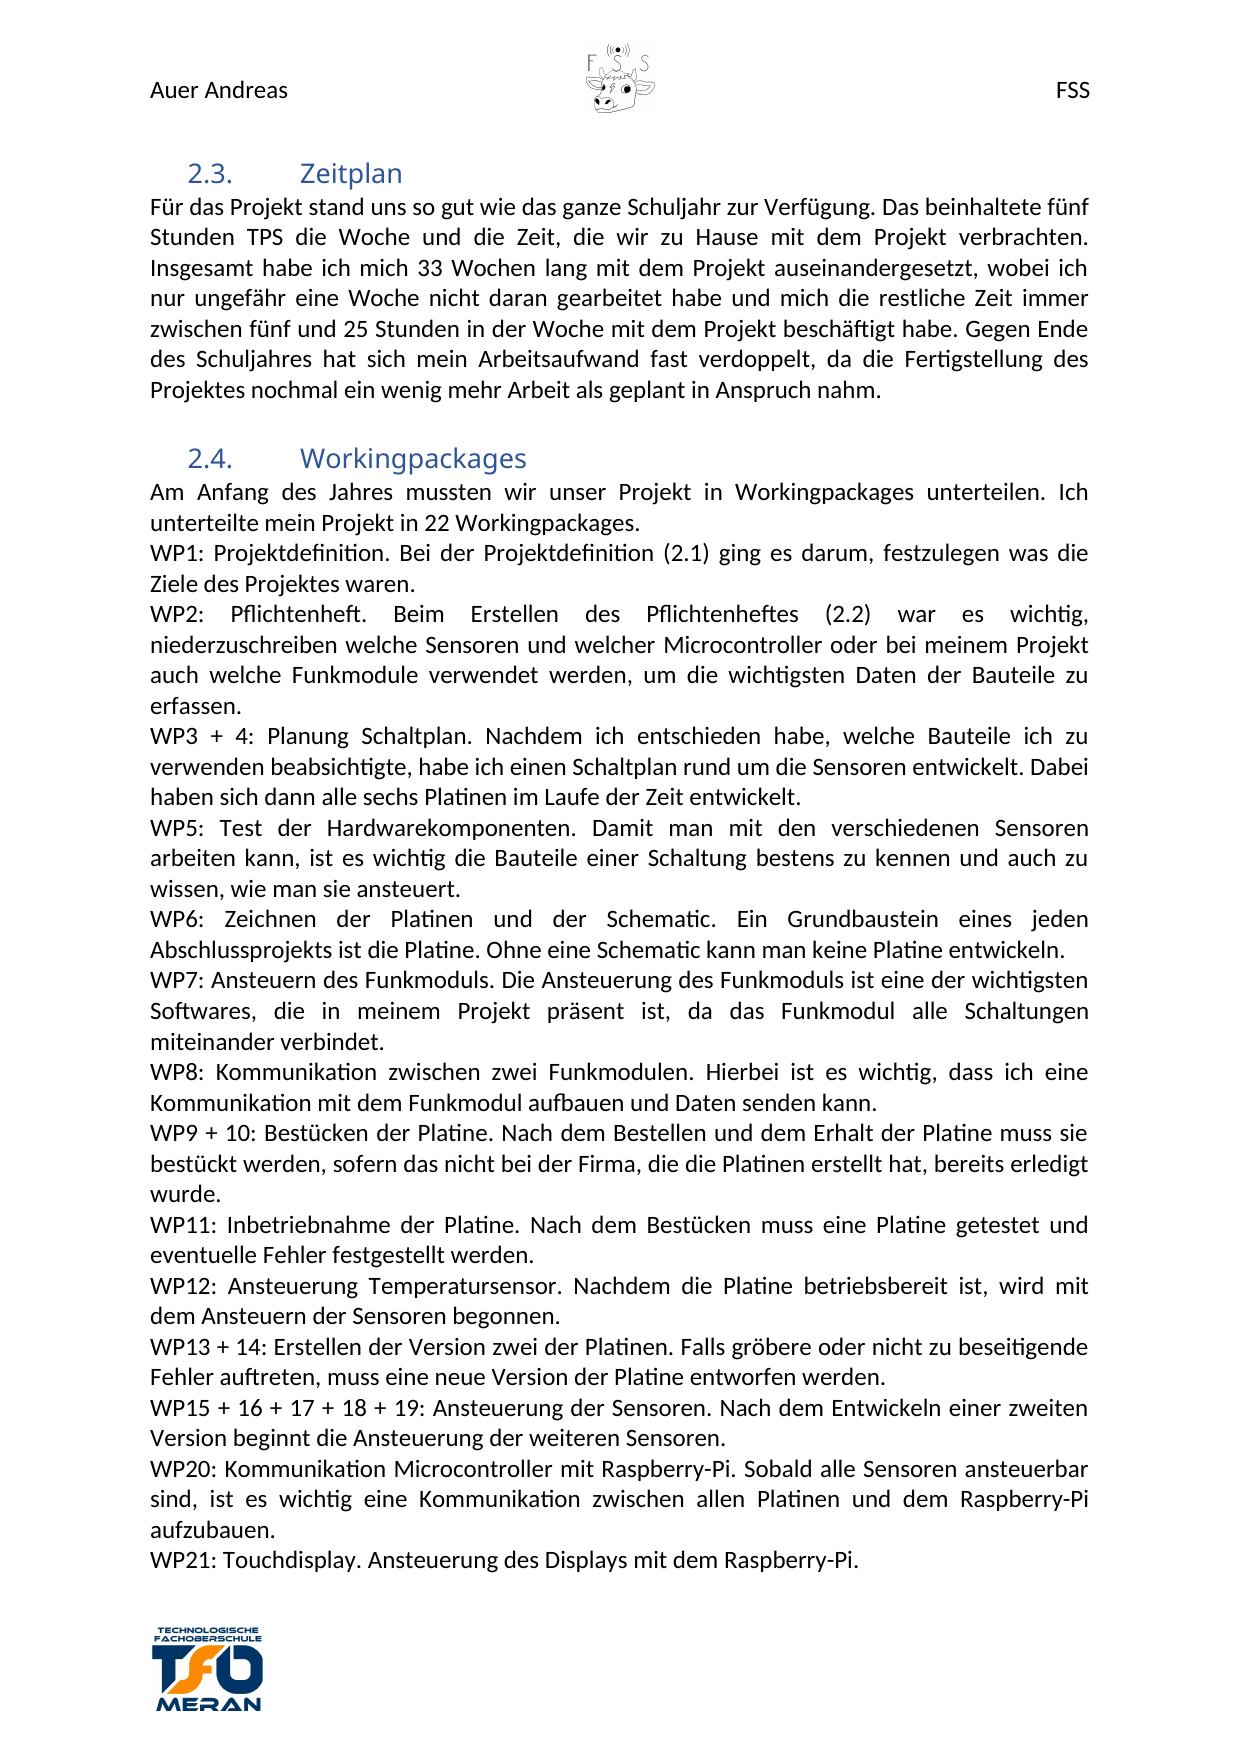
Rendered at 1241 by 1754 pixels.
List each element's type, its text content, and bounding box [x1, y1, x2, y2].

text WP11: Inbetriebnahme der Platine. Nach dem Bestücken muss eine Platine getestet und eventuelle Fehler festgestellt werden. [150, 1209, 1090, 1270]
text WP8: Kommunikation zwischen zwei Funkmodulen. Hierbei ist es wichtig, dass ich eine Kommunikation mit dem Funkmodul aufbauen und Daten senden kann. [150, 1056, 1090, 1117]
text WP20: Kommunikation Microcontroller mit Raspberry-Pi. Sobald alle Sensoren ansteuerbar sind, ist es wichtig eine Kommunikation zwischen allen Platinen und dem Raspberry-Pi aufzubauen. [150, 1453, 1090, 1544]
text WP21: Touchdisplay. Ansteuerung des Displays mit dem Raspberry-Pi. [150, 1544, 1090, 1575]
text Für das Projekt stand uns so gut wie das ganze Schuljahr zur Verfügung. Das beinhaltete fünf Stunden TPS die Woche und die Zeit, die wir zu Hause mit dem Projekt verbrachten. Insgesamt habe ich mich 33 Wochen lang mit dem Projekt auseinandergesetzt, wobei ich nur ungefähr eine Woche nicht daran gearbeitet habe und mich die restliche Zeit immer zwischen fünf und 25 Stunden in der Woche mit dem Projekt beschäftigt habe. Gegen Ende des Schuljahres hat sich mein Arbeitsaufwand fast verdoppelt, da die Fertigstellung des Projektes nochmal ein wenig mehr Arbeit als geplant in Anspruch nahm. [150, 191, 1090, 405]
text WP12: Ansteuerung Temperatursensor. Nachdem die Platine betriebsbereit ist, wird mit dem Ansteuern der Sensoren begonnen. [150, 1270, 1090, 1331]
text WP5: Test der Hardwarekomponenten. Damit man mit den verschiedenen Sensoren arbeiten kann, ist es wichtig die Bauteile einer Schaltung bestens zu kennen und auch zu wissen, wie man sie ansteuert. [150, 812, 1090, 903]
text WP3 + 4: Planung Schaltplan. Nachdem ich entschieden habe, welche Bauteile ich zu verwenden beabsichtigte, habe ich einen Schaltplan rund um die Sensoren entwickelt. Dabei haben sich dann alle sechs Platinen im Laufe der Zeit entwickelt. [150, 720, 1090, 812]
text Am Anfang des Jahres mussten wir unser Projekt in Workingpackages unterteilen. Ich unterteilte mein Projekt in 22 Workingpackages. [150, 476, 1090, 537]
text WP9 + 10: Bestücken der Platine. Nach dem Bestellen und dem Erhalt der Platine muss sie bestückt werden, sofern das nicht bei der Firma, die die Platinen erstellt hat, bereits erledigt wurde. [150, 1117, 1090, 1209]
text WP6: Zeichnen der Platinen und der Schematic. Ein Grundbaustein eines jeden Abschlussprojekts ist die Platine. Ohne eine Schematic kann man keine Platine entwickeln. [150, 903, 1090, 964]
picture [581, 42, 659, 115]
subtitle Zeitplan [187, 154, 1090, 191]
text WP15 + 16 + 17 + 18 + 19: Ansteuerung der Sensoren. Nach dem Entwickeln einer zweiten Version beginnt die Ansteuerung der weiteren Sensoren. [150, 1392, 1090, 1453]
picture [150, 1626, 263, 1711]
subtitle Workingpackages [187, 439, 1090, 476]
text WP2: Pflichtenheft. Beim Erstellen des Pflichtenheftes (2.2) war es wichtig, niederzuschreiben welche Sensoren und welcher Microcontroller oder bei meinem Projekt auch welche Funkmodule verwendet werden, um die wichtigsten Daten der Bauteile zu erfassen. [150, 598, 1090, 720]
text WP1: Projektdefinition. Bei der Projektdefinition (2.1) ging es darum, festzulegen was die Ziele des Projektes waren. [150, 537, 1090, 598]
text WP13 + 14: Erstellen der Version zwei der Platinen. Falls gröbere oder nicht zu beseitigende Fehler auftreten, muss eine neue Version der Platine entworfen werden. [150, 1331, 1090, 1392]
text WP7: Ansteuern des Funkmoduls. Die Ansteuerung des Funkmoduls ist eine der wichtigsten Softwares, die in meinem Projekt präsent ist, da das Funkmodul alle Schaltungen miteinander verbindet. [150, 964, 1090, 1056]
